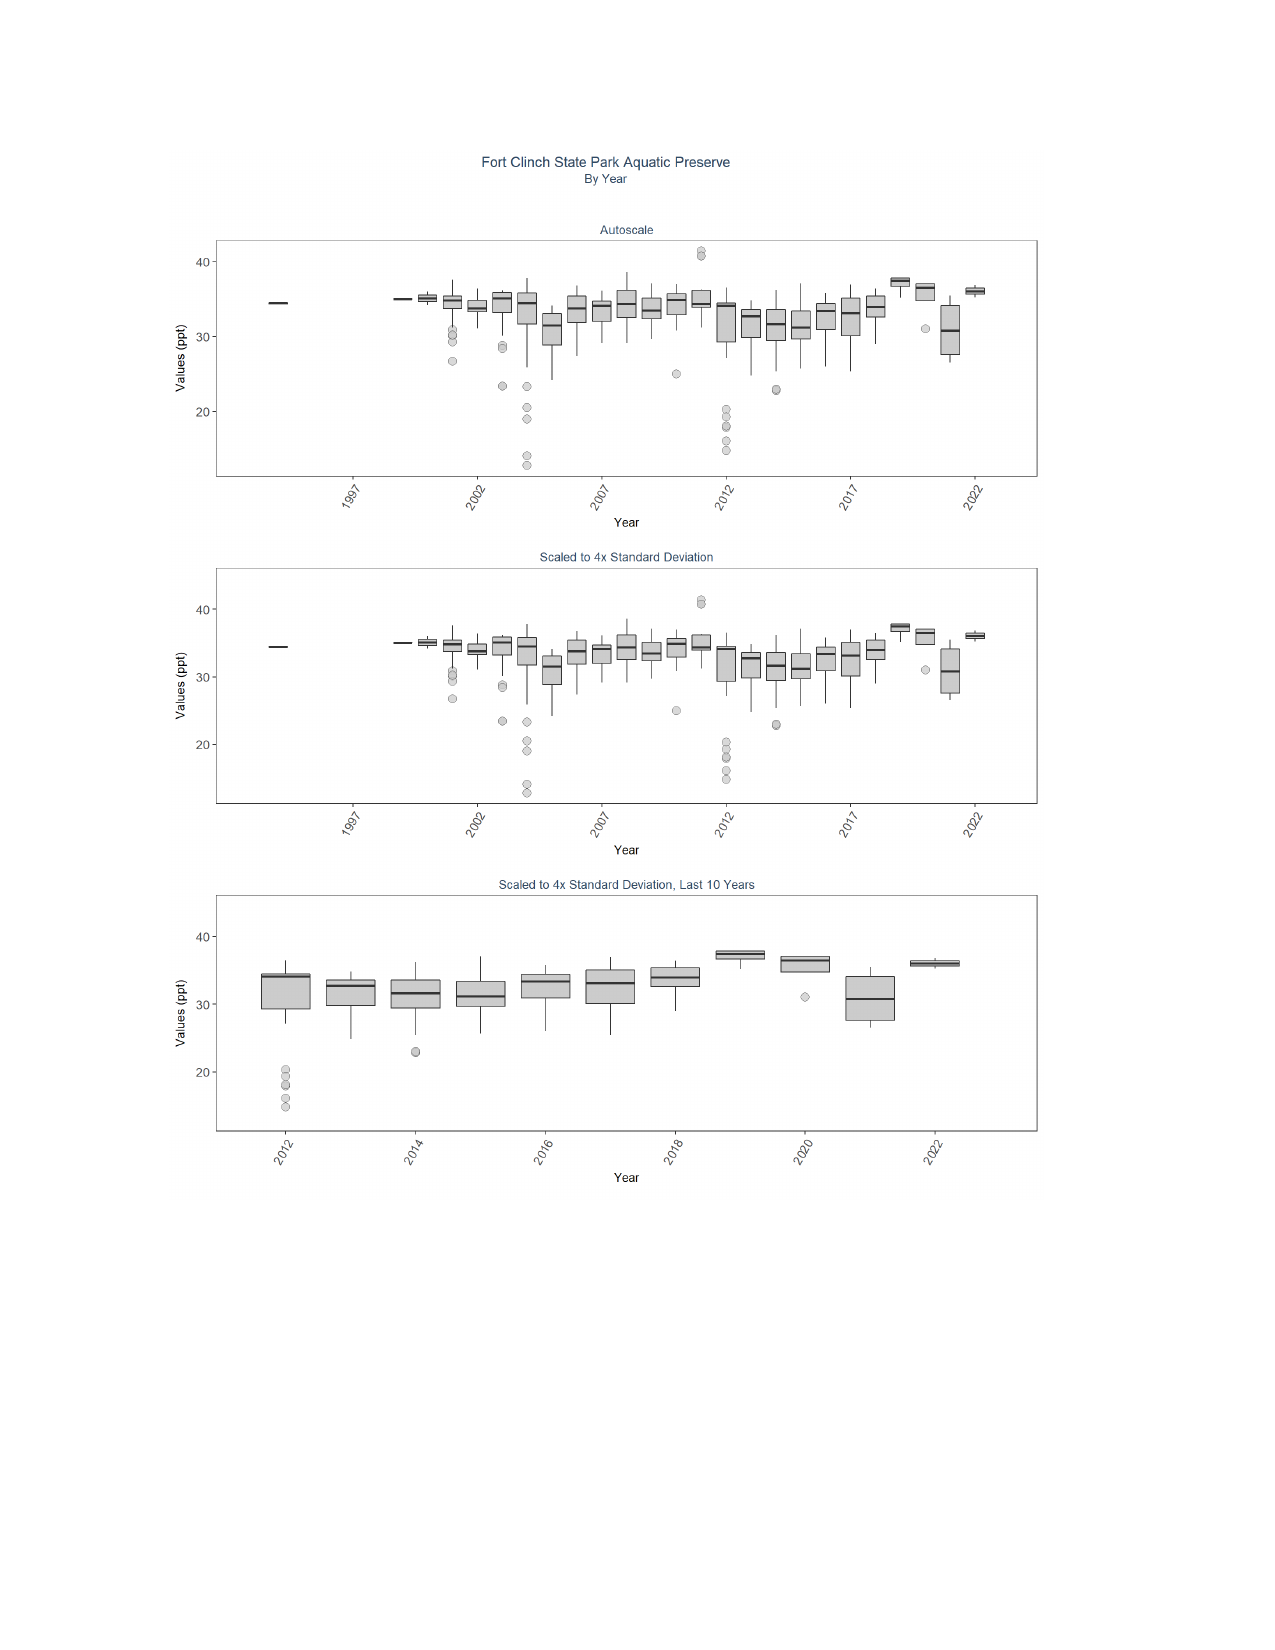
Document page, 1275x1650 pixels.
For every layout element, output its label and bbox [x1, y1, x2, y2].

picture [168, 150, 1044, 1200]
